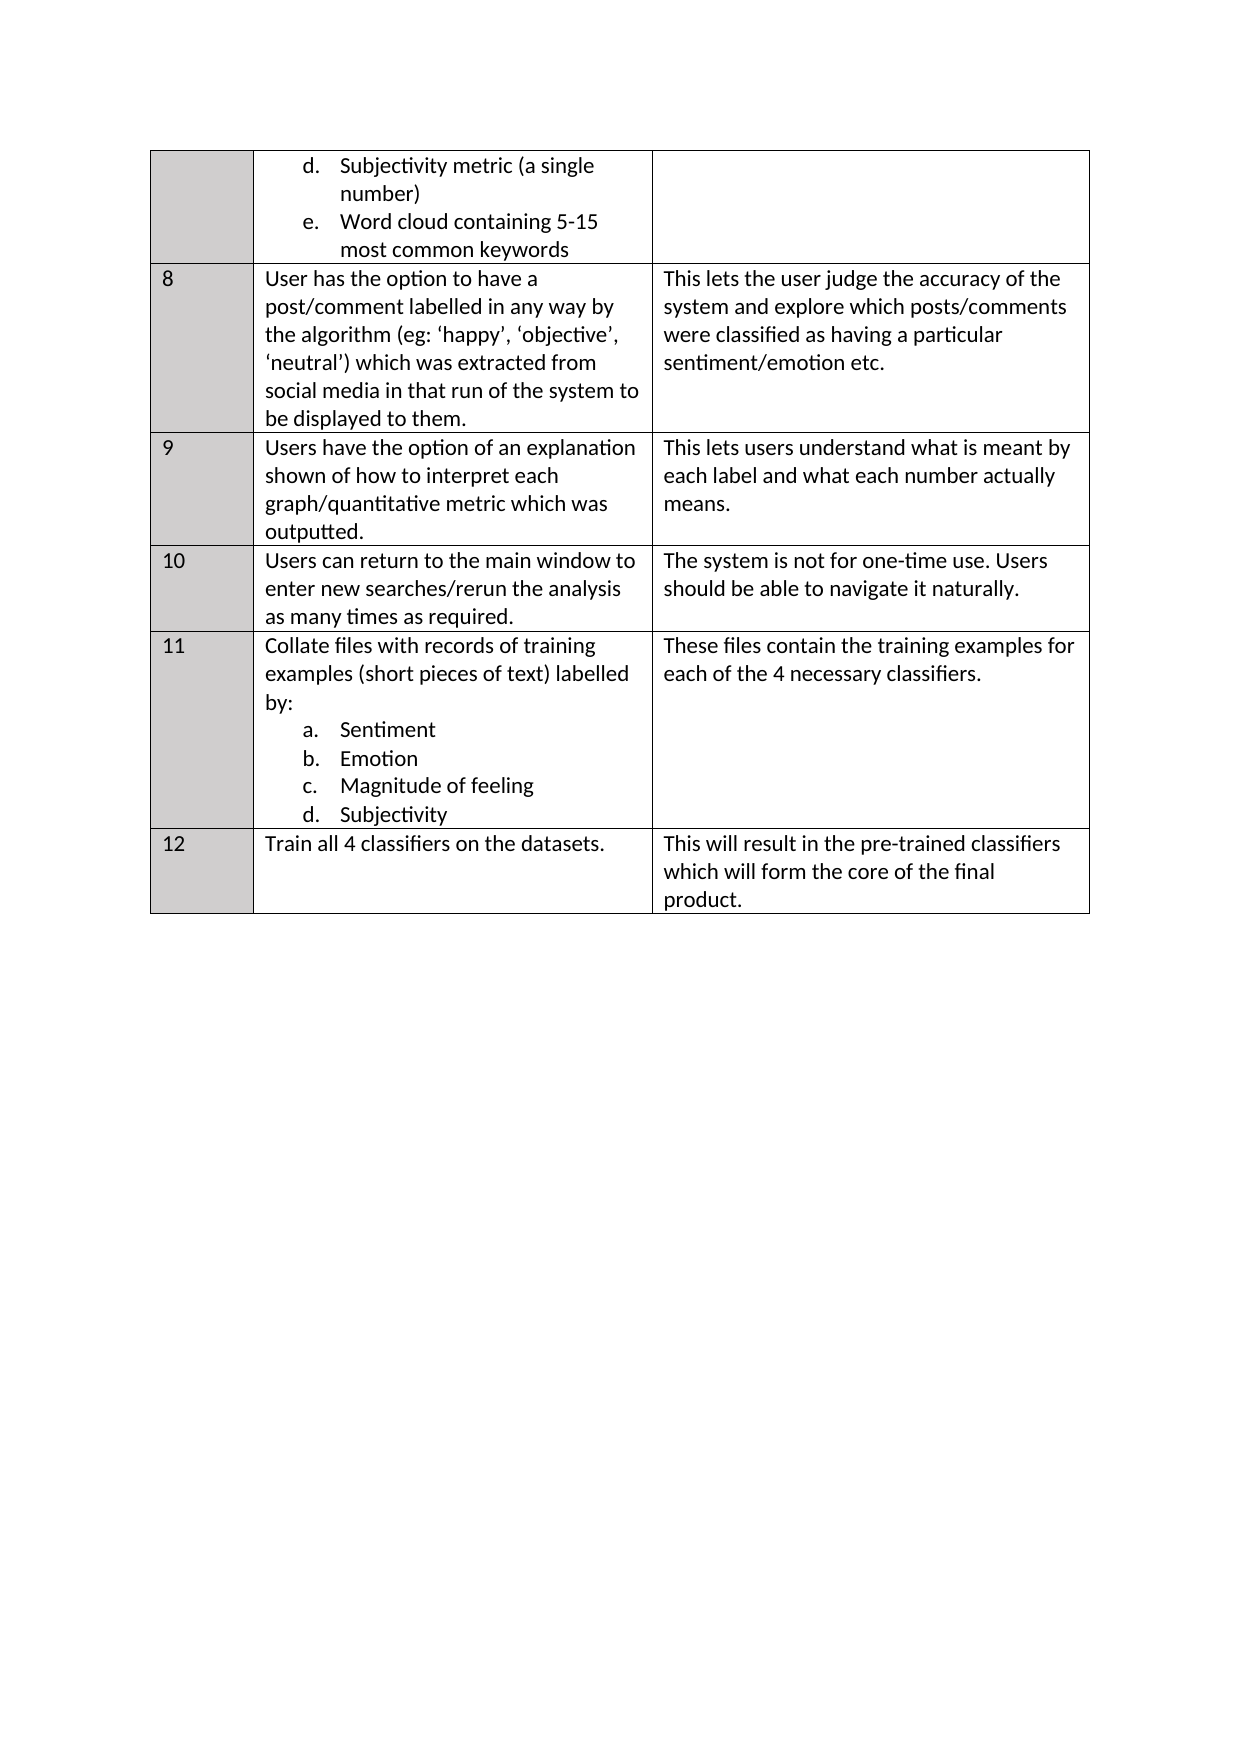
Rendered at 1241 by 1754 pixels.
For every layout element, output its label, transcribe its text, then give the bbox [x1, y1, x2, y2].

table_cell This will result in the pre-trained classifiers which will form the core of the final product. [653, 829, 1089, 913]
table_cell 8 [151, 264, 253, 432]
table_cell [254, 151, 652, 263]
table_cell 12 [151, 829, 253, 913]
table_cell Users can return to the main window to enter new searches/rerun the analysis as many times as required. [254, 546, 652, 631]
table_cell User has the option to have a post/comment labelled in any way by the algorithm (eg: ‘happy’, ‘objective’, ‘neutral’) which was extracted from social media in that run of the system to be displayed to them. [254, 264, 652, 432]
table_cell Collate files with records of training examples (short pieces of text) labelled by: Sentiment Emotion Magnitude of feeling Subjectivity [254, 632, 652, 828]
table_cell This lets the user judge the accuracy of the system and explore which posts/comments were classified as having a particular sentiment/emotion etc. [653, 264, 1089, 432]
table_cell Users have the option of an explanation shown of how to interpret each graph/quantitative metric which was outputted. [254, 433, 652, 545]
table_cell Train all 4 classifiers on the datasets. [254, 829, 652, 913]
table_cell 11 [151, 632, 253, 828]
table_cell These files contain the training examples for each of the 4 necessary classifiers. [653, 632, 1089, 828]
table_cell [653, 151, 1089, 263]
table_cell 10 [151, 546, 253, 631]
table_cell This lets users understand what is meant by each label and what each number actually means. [653, 433, 1089, 545]
table_cell 7 [151, 151, 253, 263]
table_cell The system is not for one-time use. Users should be able to navigate it naturally. [653, 546, 1089, 631]
table_cell 9 [151, 433, 253, 545]
